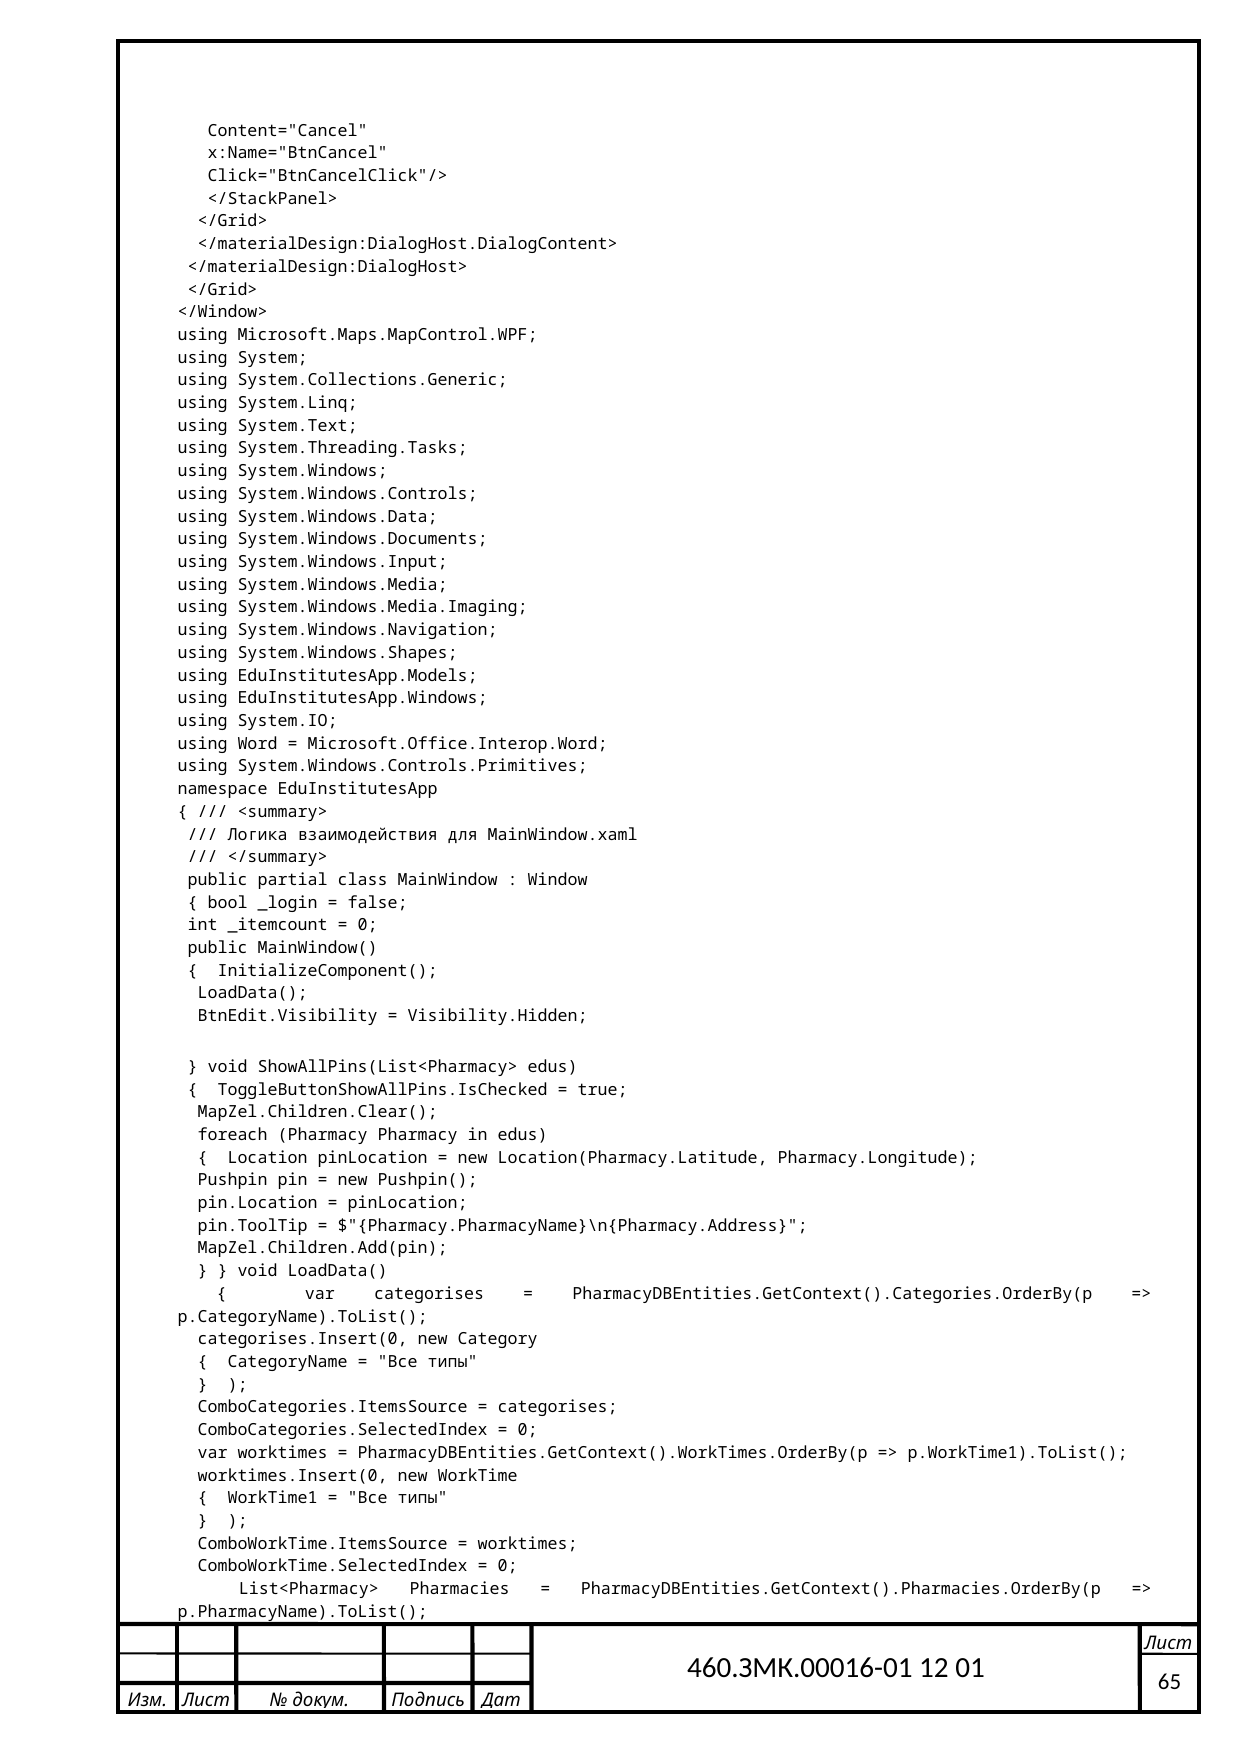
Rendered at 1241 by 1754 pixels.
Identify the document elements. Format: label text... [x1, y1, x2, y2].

text int _itemcount = 0; [177, 913, 1152, 936]
text List<Pharmacy> Pharmacies = PharmacyDBEntities.GetContext().Pharmacies.OrderBy(p => p.PharmacyName).ToList(); [177, 1577, 1152, 1622]
text Click="BtnCancelClick"/> [177, 163, 1152, 186]
text using EduInstitutesApp.Models; [177, 663, 1152, 686]
text public partial class MainWindow : Window [177, 867, 1152, 890]
text using System.Windows.Shapes; [177, 640, 1152, 663]
text </Grid> [177, 209, 1152, 232]
text { /// <summary> [177, 799, 1152, 822]
text using System.Windows.Controls.Primitives; [177, 754, 1152, 777]
text /// Логика взаимодействия для MainWindow.xaml [177, 822, 1152, 845]
text </materialDesign:DialogHost> [177, 254, 1152, 277]
text worktimes.Insert(0, new WorkTime [177, 1463, 1152, 1486]
text BtnEdit.Visibility = Visibility.Hidden; [177, 1004, 1152, 1026]
text public MainWindow() [177, 936, 1152, 958]
text ComboCategories.ItemsSource = categorises; [177, 1395, 1152, 1418]
text using System.Threading.Tasks; [177, 436, 1152, 459]
text using System; [177, 345, 1152, 368]
text { CategoryName = "Все типы" [177, 1350, 1152, 1372]
text ComboWorkTime.SelectedIndex = 0; [177, 1554, 1152, 1577]
text Pushpin pin = new Pushpin(); [177, 1168, 1152, 1191]
text var worktimes = PharmacyDBEntities.GetContext().WorkTimes.OrderBy(p => p.WorkTime1).ToList(); [177, 1441, 1152, 1463]
text pin.ToolTip = $"{Pharmacy.PharmacyName}\n{Pharmacy.Address}"; [177, 1213, 1152, 1236]
text ComboCategories.SelectedIndex = 0; [177, 1418, 1152, 1441]
text using System.Windows.Input; [177, 549, 1152, 572]
text using System.Text; [177, 413, 1152, 436]
text /// </summary> [177, 845, 1152, 867]
text { WorkTime1 = "Все типы" [177, 1486, 1152, 1509]
text { Location pinLocation = new Location(Pharmacy.Latitude, Pharmacy.Longitude); [177, 1145, 1152, 1168]
text categorises.Insert(0, new Category [177, 1327, 1152, 1350]
text using System.Windows.Documents; [177, 527, 1152, 549]
text using EduInstitutesApp.Windows; [177, 686, 1152, 708]
text } ); [177, 1372, 1152, 1395]
text using System.Windows.Data; [177, 504, 1152, 527]
text } } void LoadData() [177, 1259, 1152, 1282]
text ComboWorkTime.ItemsSource = worktimes; [177, 1531, 1152, 1554]
text using System.Windows.Navigation; [177, 618, 1152, 640]
text </StackPanel> [177, 186, 1152, 209]
text pin.Location = pinLocation; [177, 1191, 1152, 1213]
text { ToggleButtonShowAllPins.IsChecked = true; [177, 1077, 1152, 1100]
text using System.Windows.Controls; [177, 481, 1152, 504]
text using System.Windows.Media; [177, 572, 1152, 595]
text namespace EduInstitutesApp [177, 777, 1152, 799]
text using System.Linq; [177, 391, 1152, 413]
text foreach (Pharmacy Pharmacy in edus) [177, 1123, 1152, 1145]
text { var categorises = PharmacyDBEntities.GetContext().Categories.OrderBy(p => p.CategoryName).ToList(); [177, 1282, 1152, 1327]
text </Grid> [177, 277, 1152, 300]
text MapZel.Children.Add(pin); [177, 1236, 1152, 1259]
text using System.Windows; [177, 459, 1152, 481]
text Content="Cancel" [177, 118, 1152, 141]
text x:Name="BtnCancel" [177, 141, 1152, 163]
text </materialDesign:DialogHost.DialogContent> [177, 232, 1152, 254]
text using Word = Microsoft.Office.Interop.Word; [177, 731, 1152, 754]
text using System.Windows.Media.Imaging; [177, 595, 1152, 618]
text using System.IO; [177, 708, 1152, 731]
text </Window> [177, 300, 1152, 322]
text { bool _login = false; [177, 890, 1152, 913]
text using System.Collections.Generic; [177, 368, 1152, 391]
text using Microsoft.Maps.MapControl.WPF; [177, 322, 1152, 345]
text MapZel.Children.Clear(); [177, 1100, 1152, 1123]
text { InitializeComponent(); [177, 958, 1152, 981]
text } ); [177, 1509, 1152, 1531]
text LoadData(); [177, 981, 1152, 1004]
text } void ShowAllPins(List<Pharmacy> edus) [177, 1054, 1152, 1077]
